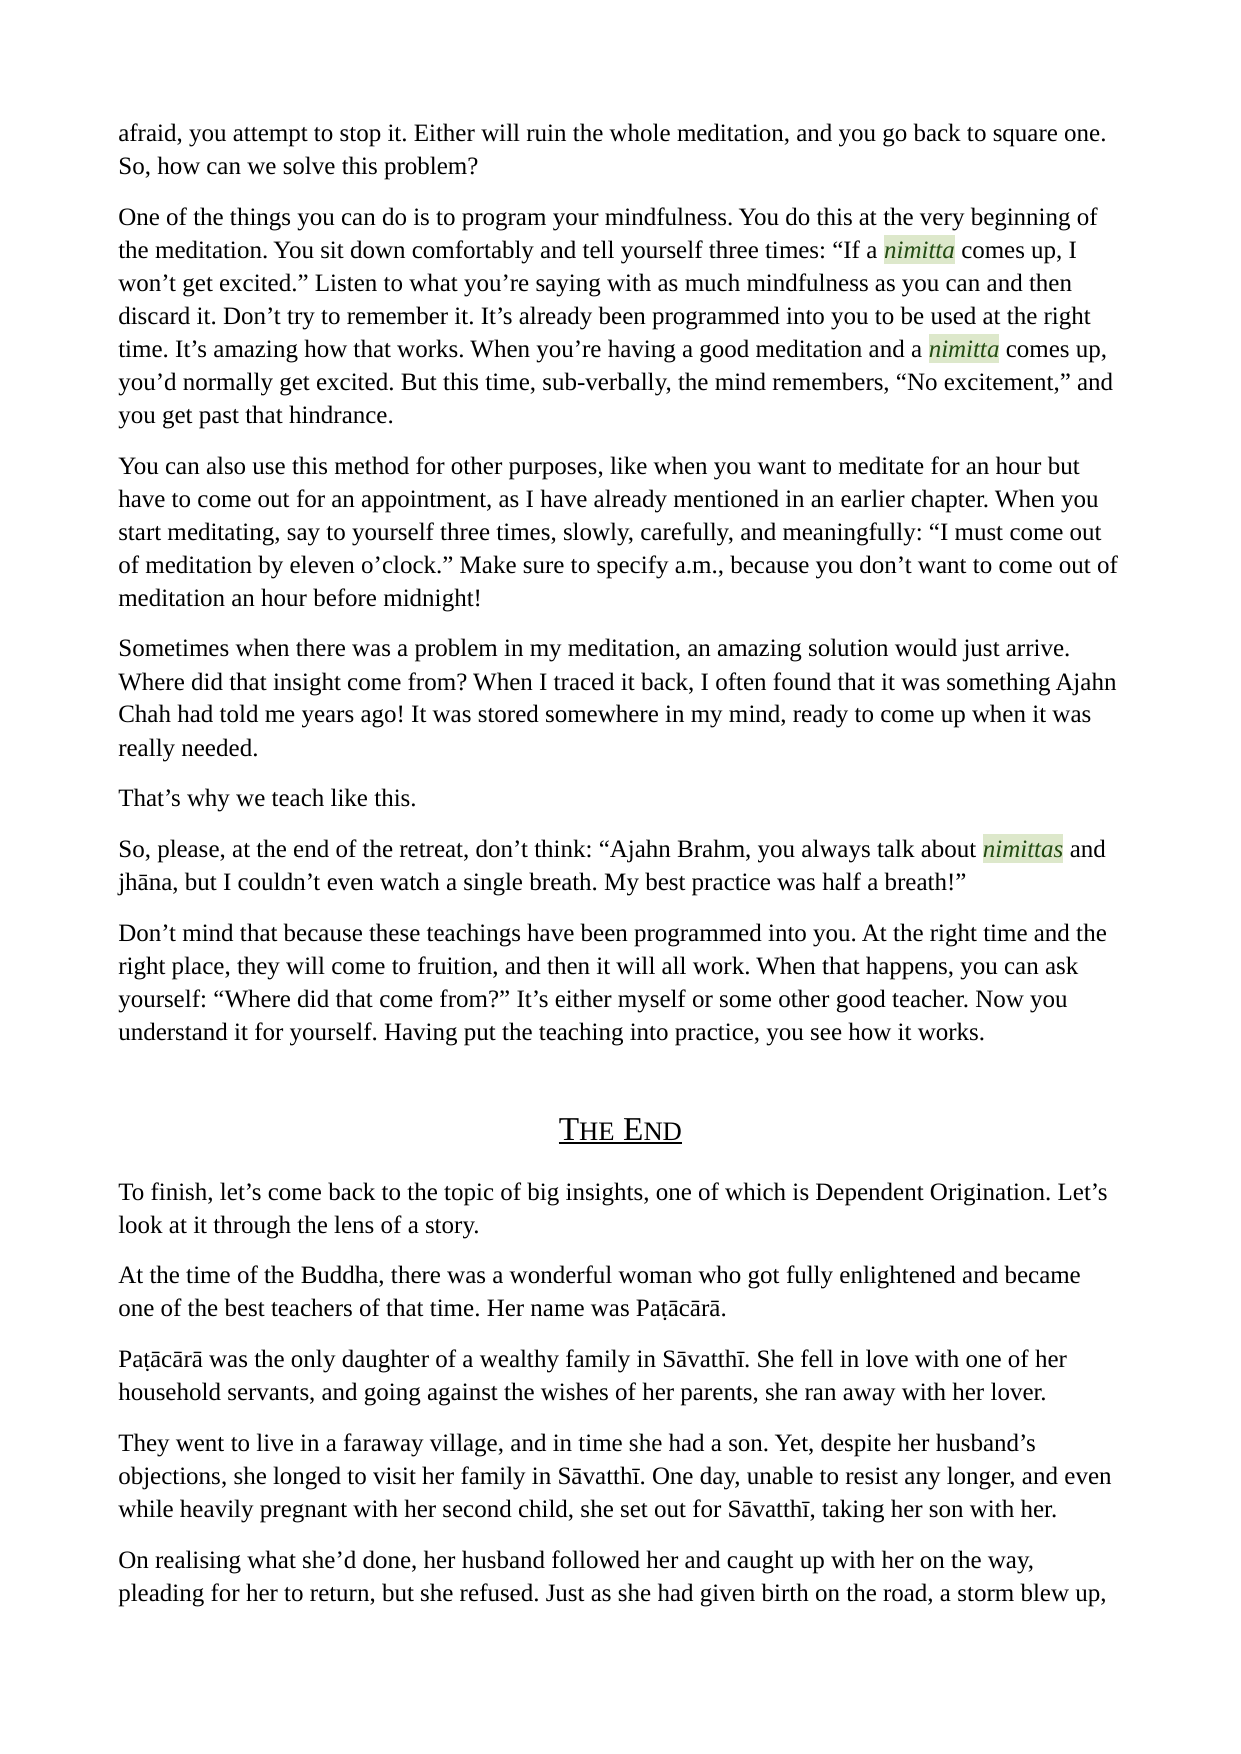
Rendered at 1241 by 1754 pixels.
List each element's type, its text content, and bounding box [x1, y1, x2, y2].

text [118, 1545, 1122, 1607]
text So, please, at the end of the retreat, don’t think: “Ajahn Brahm, you always talk about nimittas and jhāna, but I couldn’t even watch a single breath. My best practice was half a breath!” [118, 834, 1122, 896]
text You can also use this method for other purposes, like when you want to meditate for an hour but have to come out for an appointment, as I have already mentioned in an earlier chapter. When you start meditating, say to yourself three times, slowly, carefully, and meaningfully: “I must come out of meditation by eleven o’clock.” Make sure to specify a.m., because you don’t want to come out of meditation an hour before midnight! [118, 451, 1122, 612]
text To finish, let’s come back to the topic of big insights, one of which is Dependent Origination. Let’s look at it through the lens of a story. [118, 1177, 1122, 1238]
text They went to live in a faraway village, and in time she had a son. Yet, despite her husband’s objections, she longed to visit her family in Sāvatthī. One day, unable to resist any longer, and even while heavily pregnant with her second child, she set out for Sāvatthī, taking her son with her. [118, 1428, 1122, 1523]
text The End [118, 1109, 1122, 1147]
text One of the things you can do is to program your mindfulness. You do this at the very beginning of the meditation. You sit down comfortably and tell yourself three times: “If a nimitta comes up, I won’t get excited.” Listen to what you’re saying with as much mindfulness as you can and then discard it. Don’t try to remember it. It’s already been programmed into you to be used at the right time. It’s amazing how that works. When you’re having a good meditation and a nimitta comes up, you’d normally get excited. But this time, sub-verbally, the mind remembers, “No excitement,” and you get past that hindrance. [118, 202, 1122, 429]
text Sometimes when there was a problem in my meditation, an amazing solution would just arrive. Where did that insight come from? When I traced it back, I often found that it was something Ajahn Chah had told me years ago! It was stored somewhere in my mind, ready to come up when it was really needed. [118, 633, 1122, 761]
text That’s why we teach like this. [118, 783, 1122, 812]
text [118, 118, 1122, 180]
text At the time of the Buddha, there was a wonderful woman who got fully enlightened and became one of the best teachers of that time. Her name was Paṭācārā. [118, 1261, 1122, 1322]
text Paṭācārā was the only daughter of a wealthy family in Sāvatthī. She fell in love with one of her household servants, and going against the wishes of her parents, she ran away with her lover. [118, 1344, 1122, 1406]
text Don’t mind that because these teachings have been programmed into you. At the right time and the right place, they will come to fruition, and then it will all work. When that happens, you can ask yourself: “Where did that come from?” It’s either myself or some other good teacher. Now you understand it for yourself. Having put the teaching into practice, you see how it works. [118, 918, 1122, 1046]
